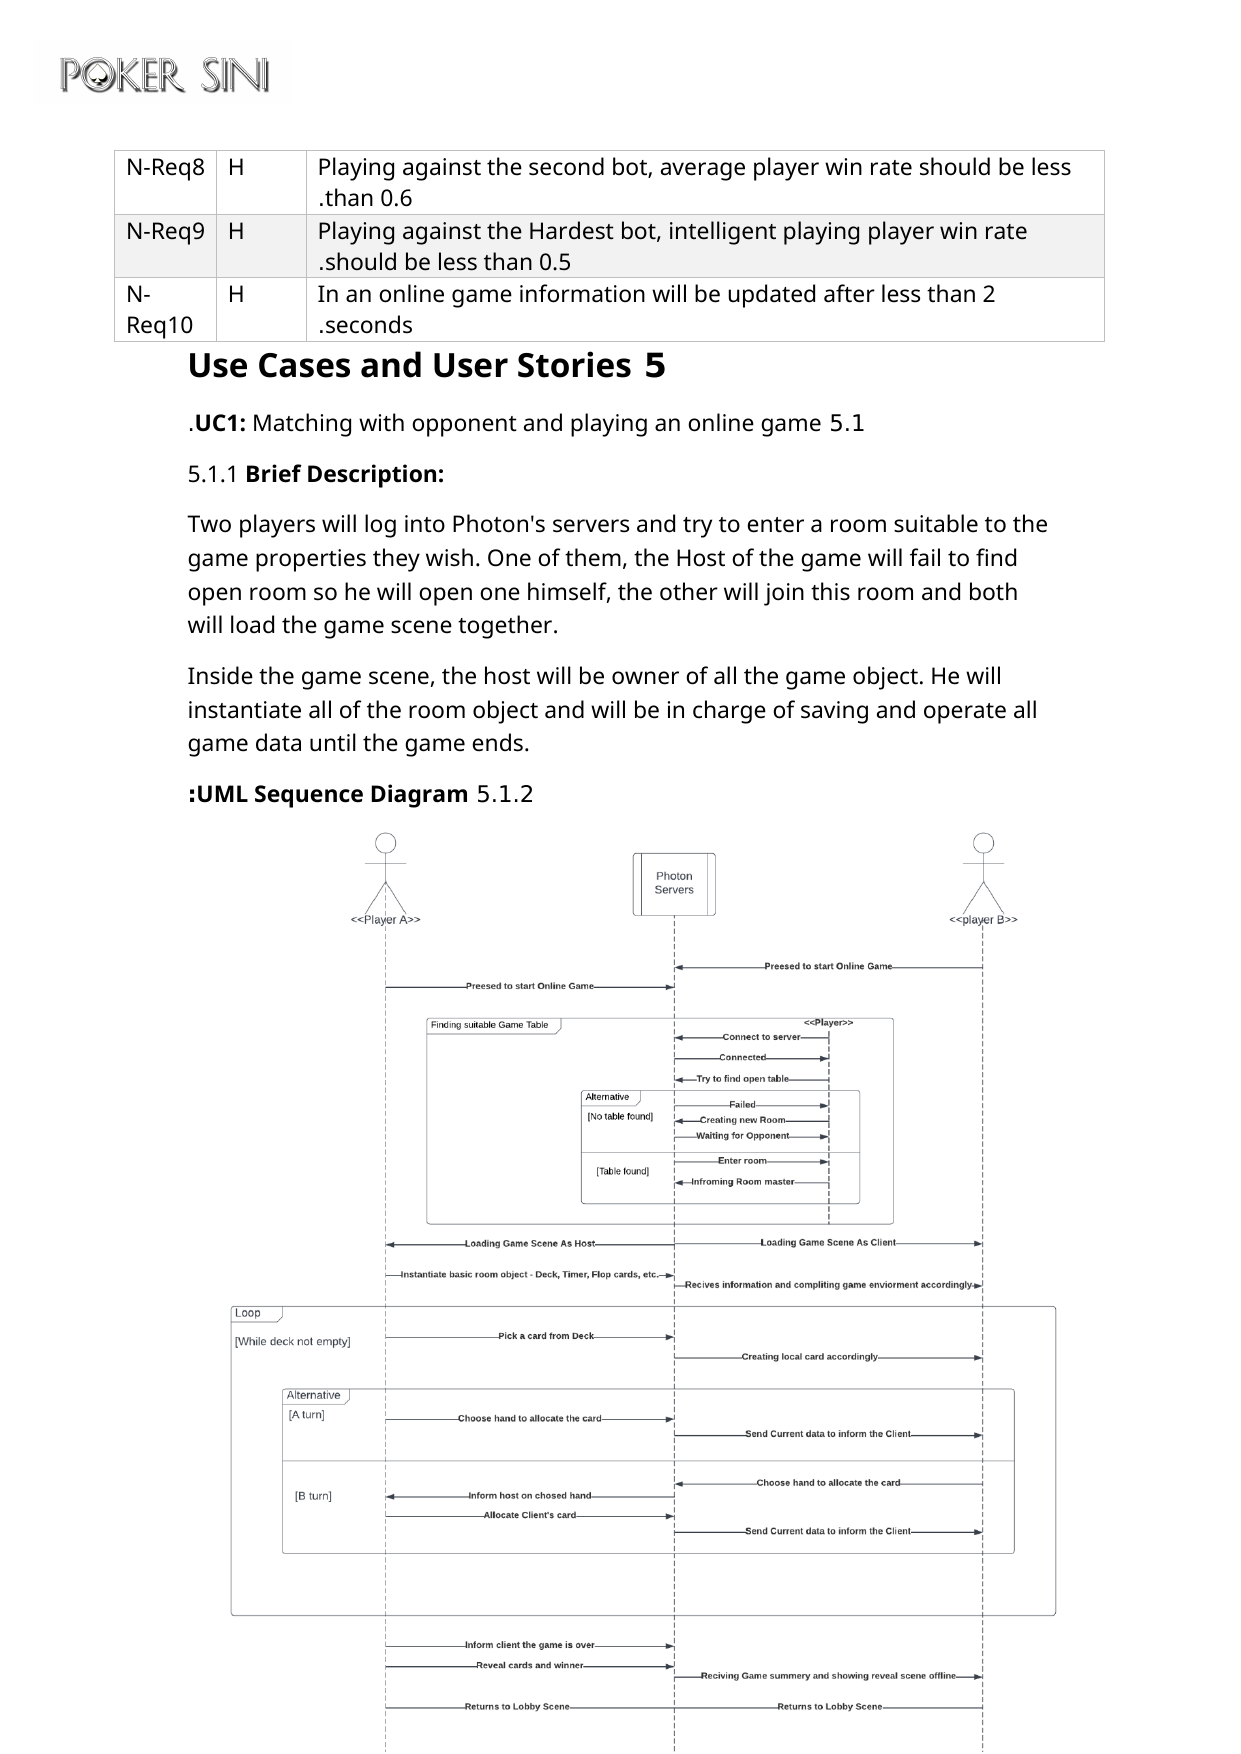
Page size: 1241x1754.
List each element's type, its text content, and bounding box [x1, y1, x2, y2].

text 5.1.1 Brief Description: [187, 458, 1053, 489]
picture [32, 40, 292, 104]
table_cell Playing against the second bot, average player win rate should be less than 0.6. [307, 151, 1104, 213]
text 5 Use Cases and User Stories [187, 342, 1053, 387]
table_cell H [217, 278, 306, 341]
picture [211, 812, 1073, 1749]
text 5.1 UC1: Matching with opponent and playing an online game. [187, 407, 1053, 438]
text Two players will log into Photon's servers and try to enter a room suitable to the game properties they wish. One of them, the Host of the game will fail to find open room so he will open one himself, the other will join this room and both will load the game scene together. [187, 508, 1053, 641]
text 5.1.2 UML Sequence Diagram: [187, 778, 1053, 809]
table_cell N-Req8 [115, 151, 216, 213]
table_cell H [217, 215, 306, 277]
text Inside the game scene, the host will be owner of all the game object. He will instantiate all of the room object and will be in charge of saving and operate all game data until the game ends. [187, 660, 1053, 758]
table_cell N-Req10 [115, 278, 216, 341]
table_cell N-Req9 [115, 215, 216, 277]
table_cell H [217, 151, 306, 213]
table_cell Playing against the Hardest bot, intelligent playing player win rate should be less than 0.5. [307, 215, 1104, 277]
table_cell In an online game information will be updated after less than 2 seconds. [307, 278, 1104, 341]
